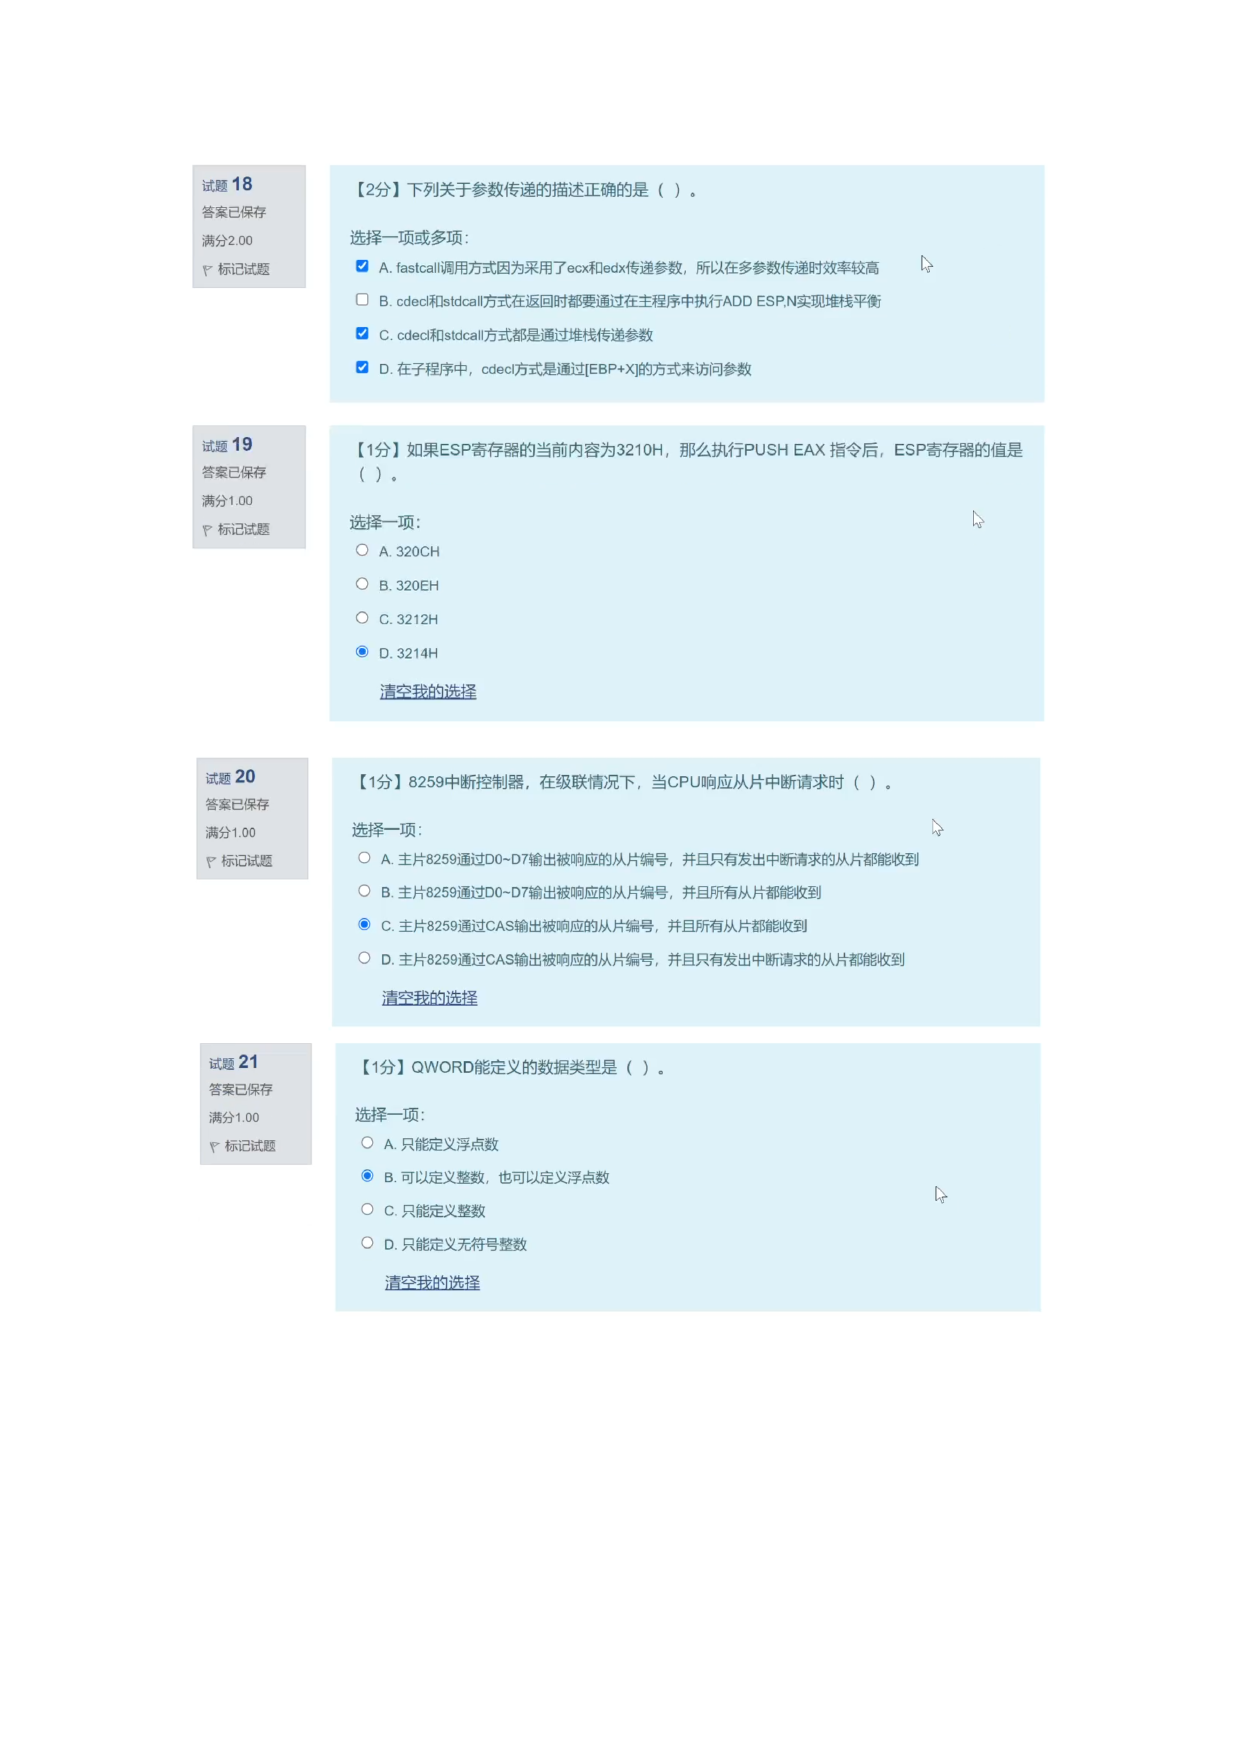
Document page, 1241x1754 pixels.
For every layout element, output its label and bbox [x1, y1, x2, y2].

picture [187, 747, 1053, 1038]
picture [187, 1039, 1053, 1325]
picture [187, 422, 1053, 738]
picture [187, 162, 1053, 414]
